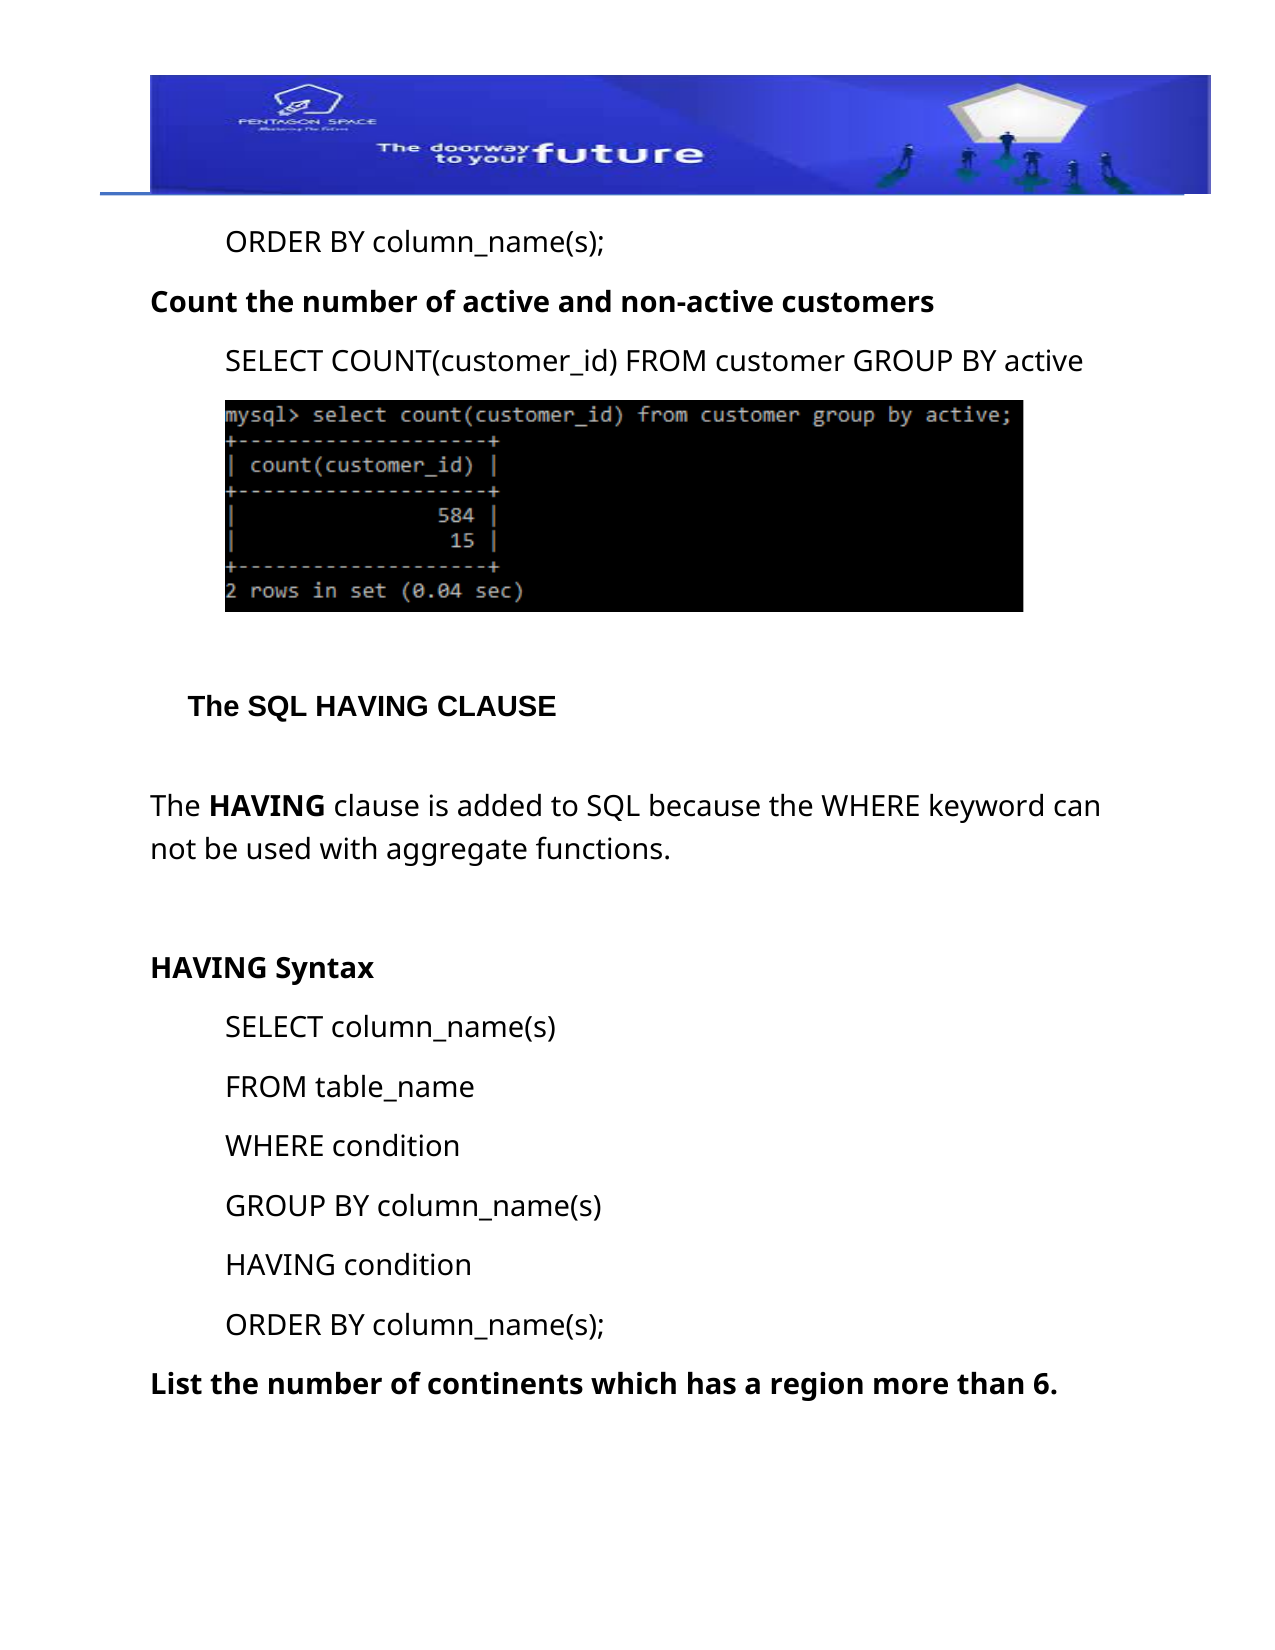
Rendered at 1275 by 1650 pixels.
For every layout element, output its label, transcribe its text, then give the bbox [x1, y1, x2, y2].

text WHERE condition [150, 1125, 1125, 1165]
text SELECT column_name(s) [150, 1006, 1125, 1046]
text SELECT COUNT(customer_id) FROM customer GROUP BY active [150, 341, 1125, 380]
text Count the number of active and non-active customers [150, 281, 1125, 321]
text List the number of continents which has a region more than 6. [150, 1363, 1125, 1403]
picture [225, 400, 1024, 612]
text GROUP BY column_name(s) [150, 1185, 1125, 1224]
text FROM table_name [225, 1066, 1125, 1106]
text HAVING Syntax [150, 947, 1125, 987]
text HAVING condition [150, 1244, 1125, 1284]
text ORDER BY column_name(s); [150, 1304, 1125, 1343]
text The HAVING clause is added to SQL because the WHERE keyword can not be used with aggregate functions. [150, 785, 1125, 868]
picture [150, 75, 1211, 194]
subtitle The SQL HAVING CLAUSE [187, 689, 1125, 723]
text ORDER BY column_name(s); [150, 222, 1125, 261]
